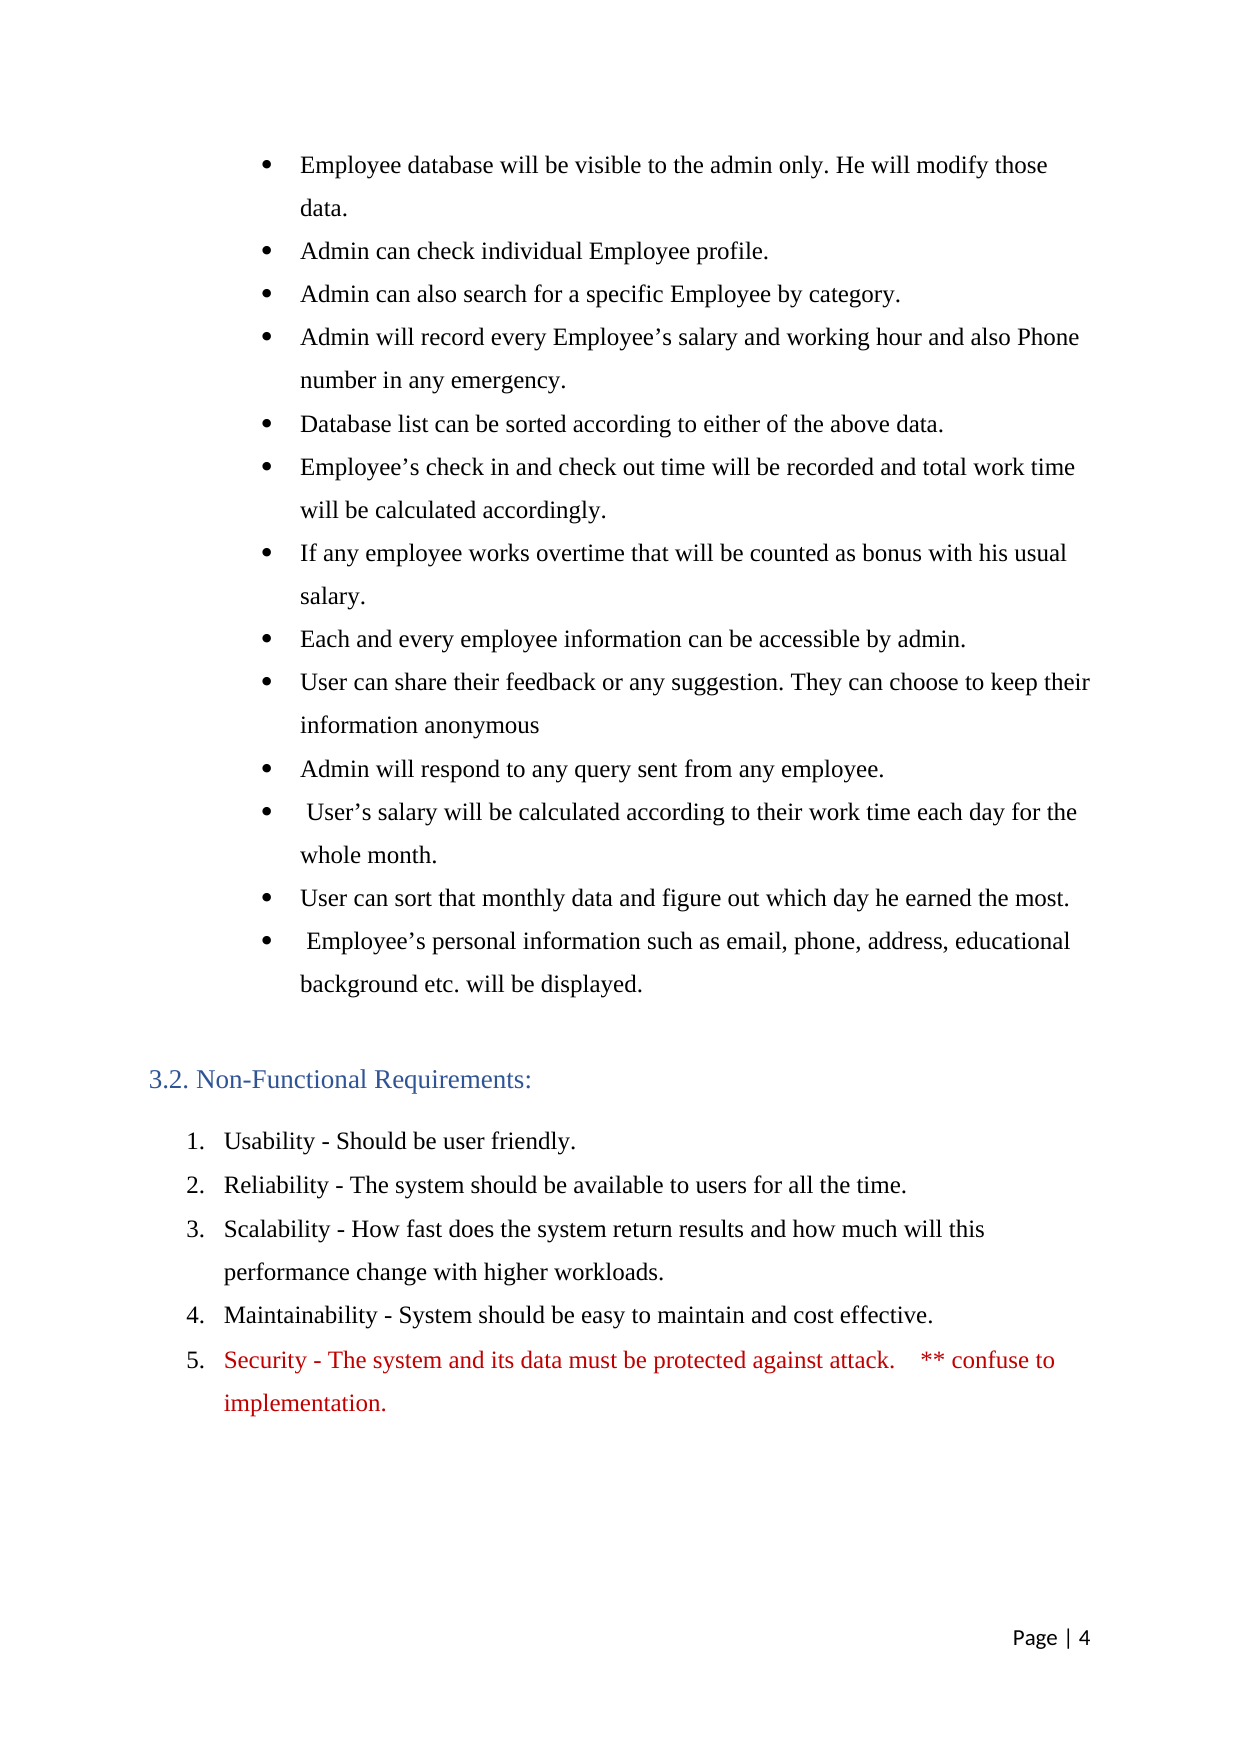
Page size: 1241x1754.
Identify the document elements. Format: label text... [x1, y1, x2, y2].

list Each and every employee information can be accessible by admin. [262, 624, 1090, 653]
list Employee’s personal information such as email, phone, address, educational background etc. will be displayed. [262, 926, 1090, 998]
list User can sort that monthly data and figure out which day he earned the most. [262, 883, 1090, 912]
list Scalability - How fast does the system return results and how much will this performance change with higher workloads. [186, 1214, 1073, 1286]
subtitle 3.2. Non-Functional Requirements: [148, 1063, 1090, 1094]
list Usability - Should be user friendly. [186, 1126, 1073, 1155]
list Admin will record every Employee’s salary and working hour and also Phone number in any emergency. [262, 322, 1090, 394]
list Reliability - The system should be available to users for all the time. [186, 1170, 1073, 1199]
list Maintainability - System should be easy to maintain and cost effective. [186, 1301, 1073, 1329]
list If any employee works overtime that will be counted as bonus with his usual salary. [262, 538, 1090, 610]
list Admin can check individual Employee profile. [262, 236, 1090, 265]
list Security - The system and its data must be protected against attack. ** confuse to implementation. [186, 1345, 1073, 1417]
list Employee database will be visible to the admin only. He will modify those data. [262, 150, 1090, 222]
list Database list can be sorted according to either of the above data. [262, 409, 1090, 437]
list Admin will respond to any query sent from any employee. [262, 754, 1090, 782]
list User’s salary will be calculated according to their work time each day for the whole month. [262, 797, 1090, 869]
list Admin can also search for a specific Employee by category. [262, 279, 1090, 308]
list User can share their feedback or any suggestion. They can choose to keep their information anonymous [262, 667, 1090, 739]
list Employee’s check in and check out time will be recorded and total work time will be calculated accordingly. [262, 452, 1090, 524]
